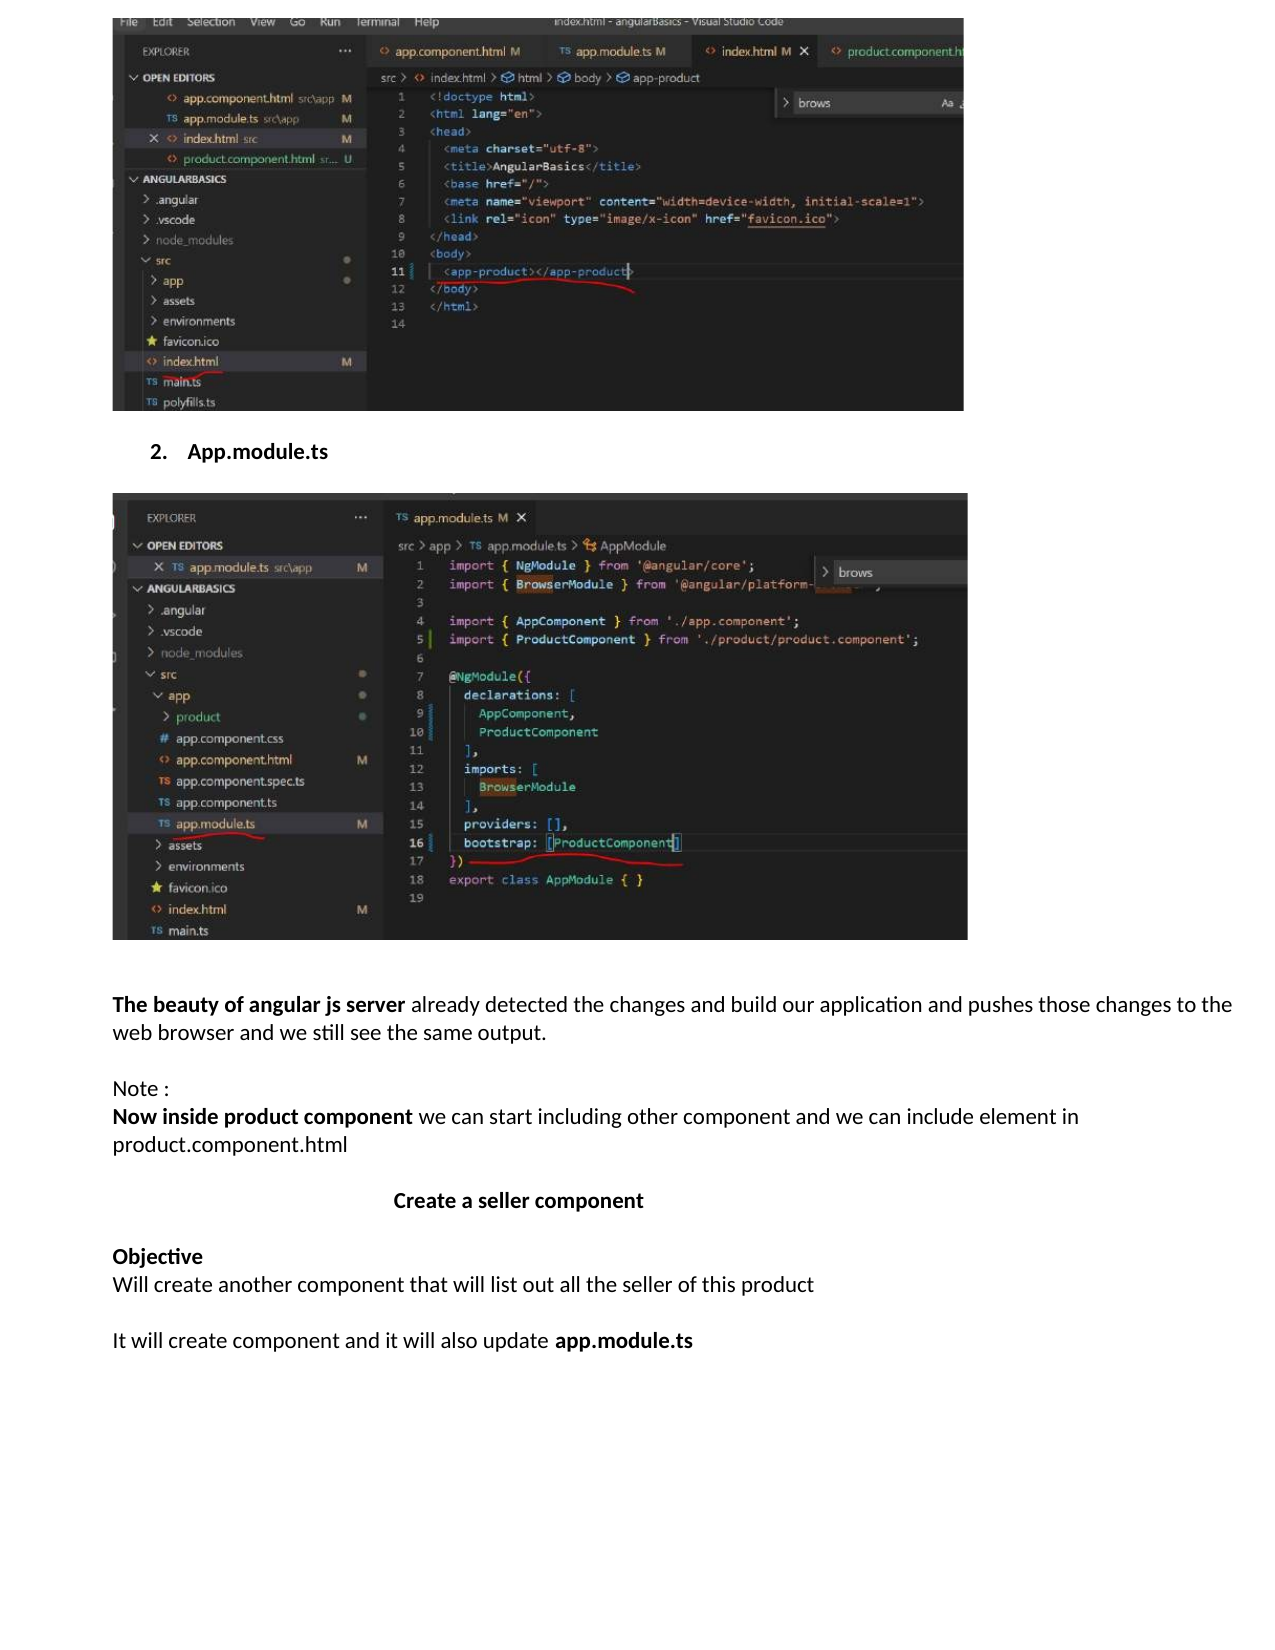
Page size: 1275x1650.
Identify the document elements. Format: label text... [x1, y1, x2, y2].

list App.module.ts [150, 437, 1275, 465]
picture [112, 493, 968, 940]
text The beauty of angular js server already detected the changes and build our application and pushes those changes to the web browser and we still see the same output. [112, 990, 1236, 1046]
text Will create another component that will list out all the seller of this product It will create component and it will also update app.module.ts [112, 1270, 818, 1354]
subtitle Create a seller component [394, 1186, 1275, 1214]
text Objective [112, 1242, 1275, 1270]
picture [112, 18, 964, 411]
text Now inside product component we can start including other component and we can include element in product.component.html [112, 1102, 1082, 1158]
text Note : [112, 1074, 1275, 1102]
